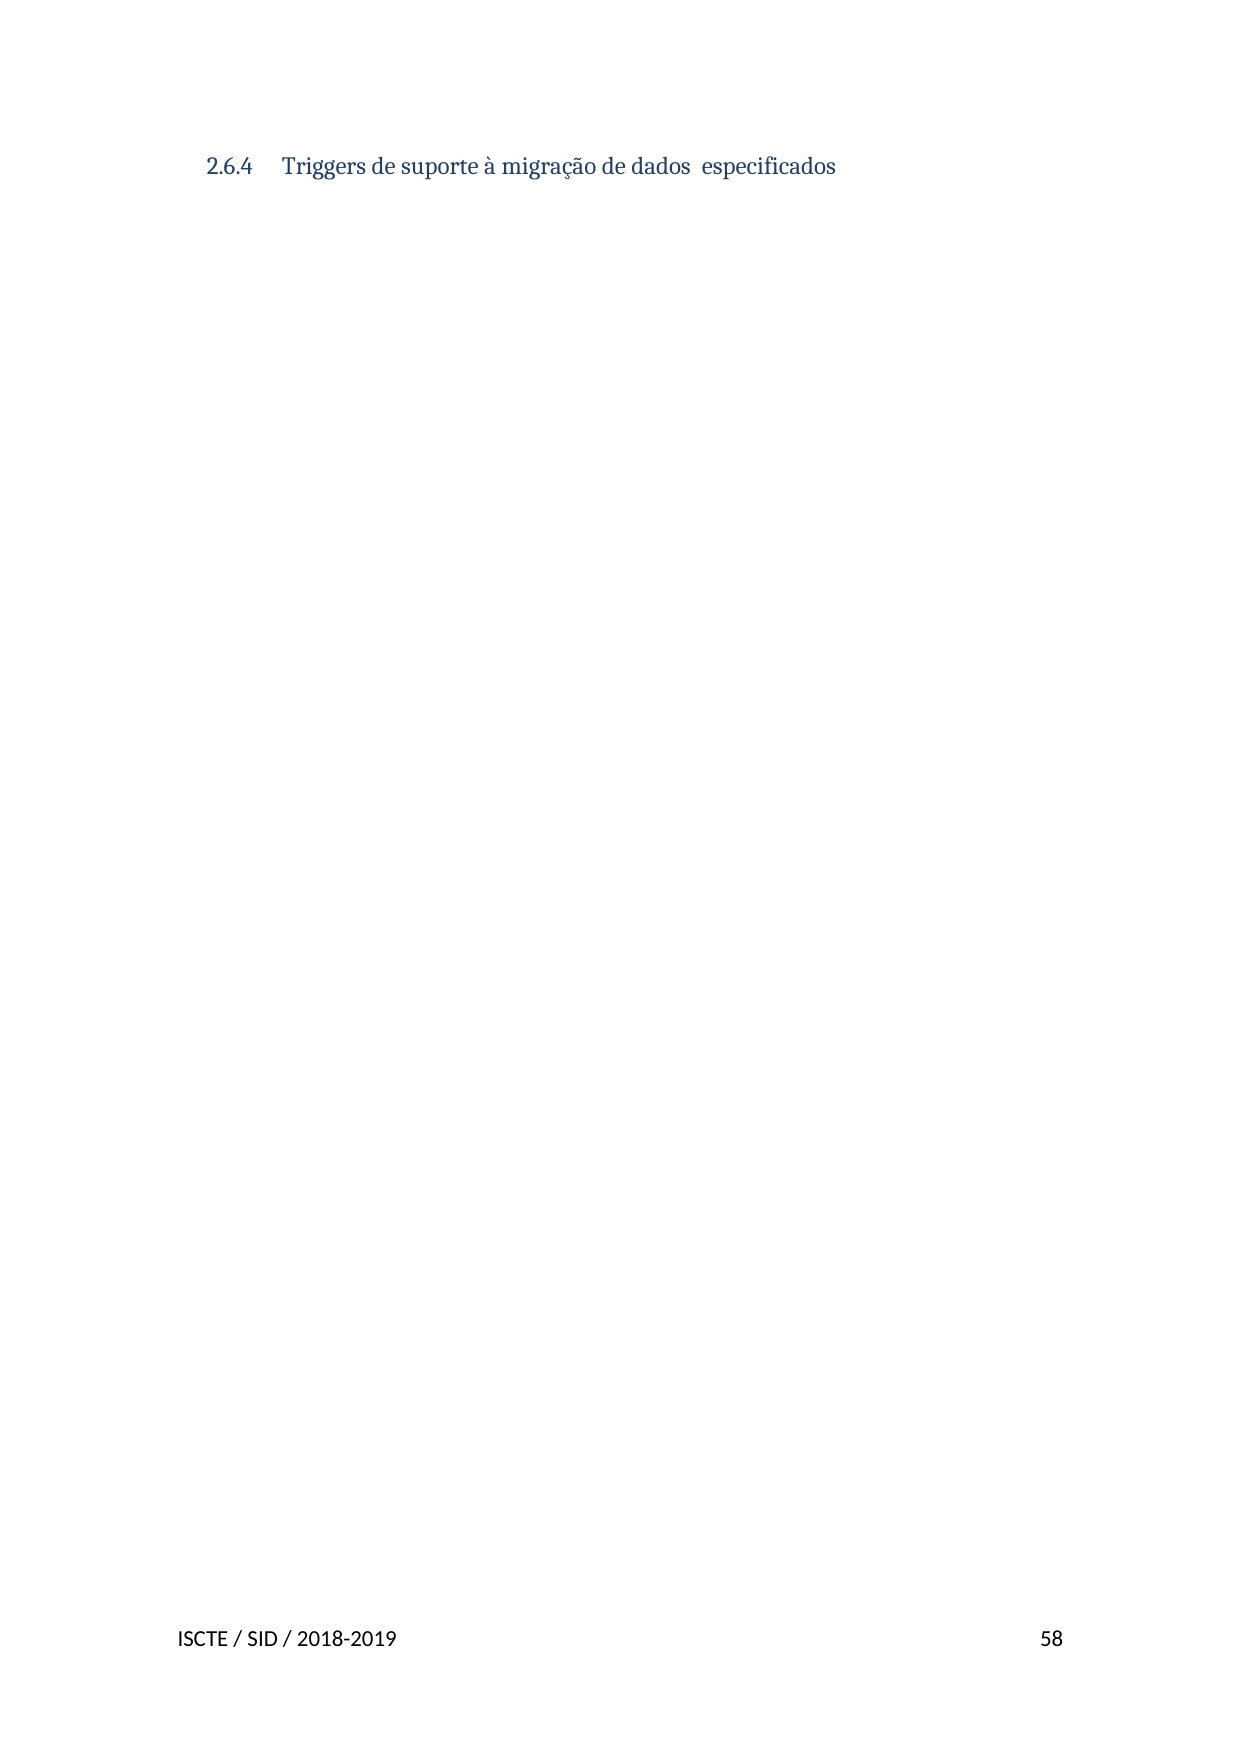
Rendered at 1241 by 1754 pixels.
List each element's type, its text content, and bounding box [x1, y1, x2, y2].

subtitle Triggers de suporte à migração de dados especificados [207, 152, 1063, 181]
